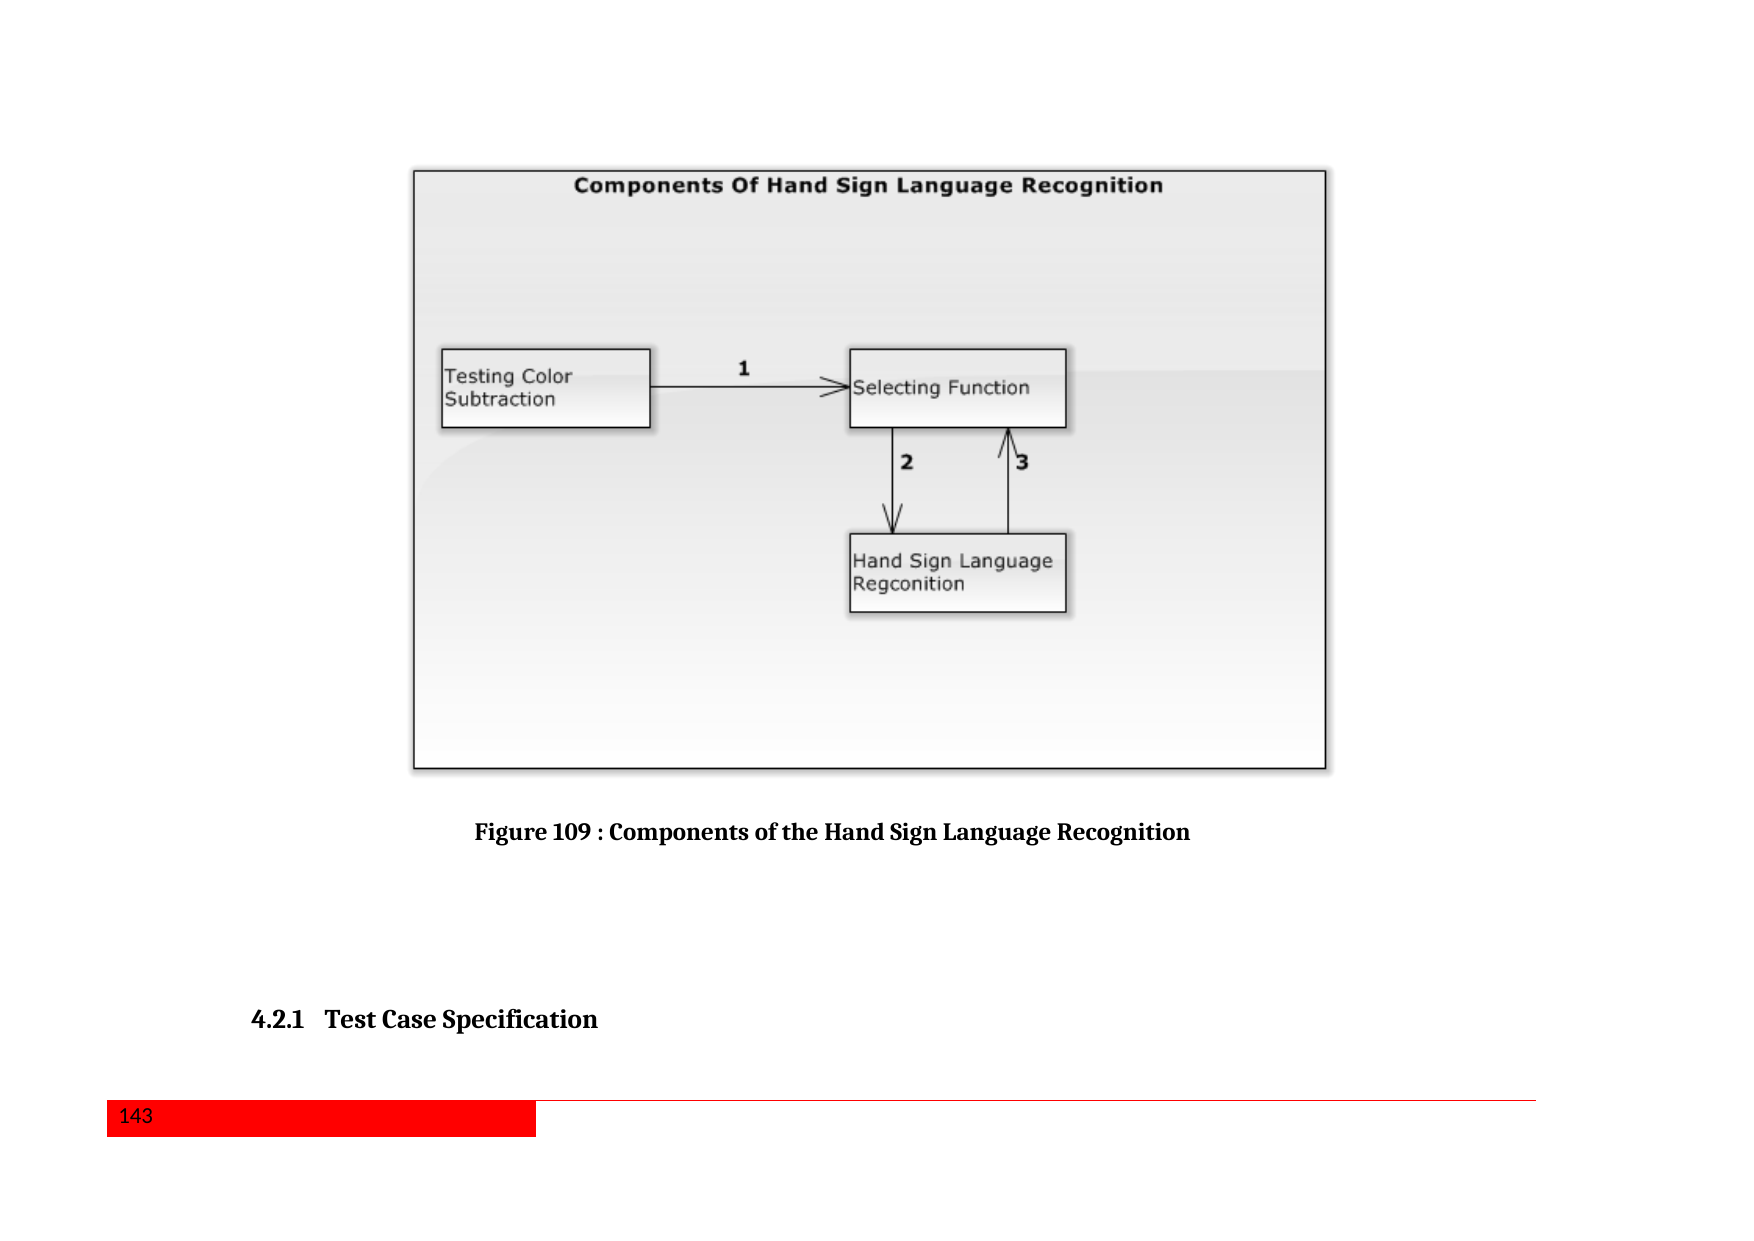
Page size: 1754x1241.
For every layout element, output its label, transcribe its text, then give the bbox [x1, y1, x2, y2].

text Figure 109 : Components of the Hand Sign Language Recognition [118, 818, 1547, 847]
subtitle Test Case Specification [251, 1004, 1547, 1035]
picture [390, 147, 1350, 793]
